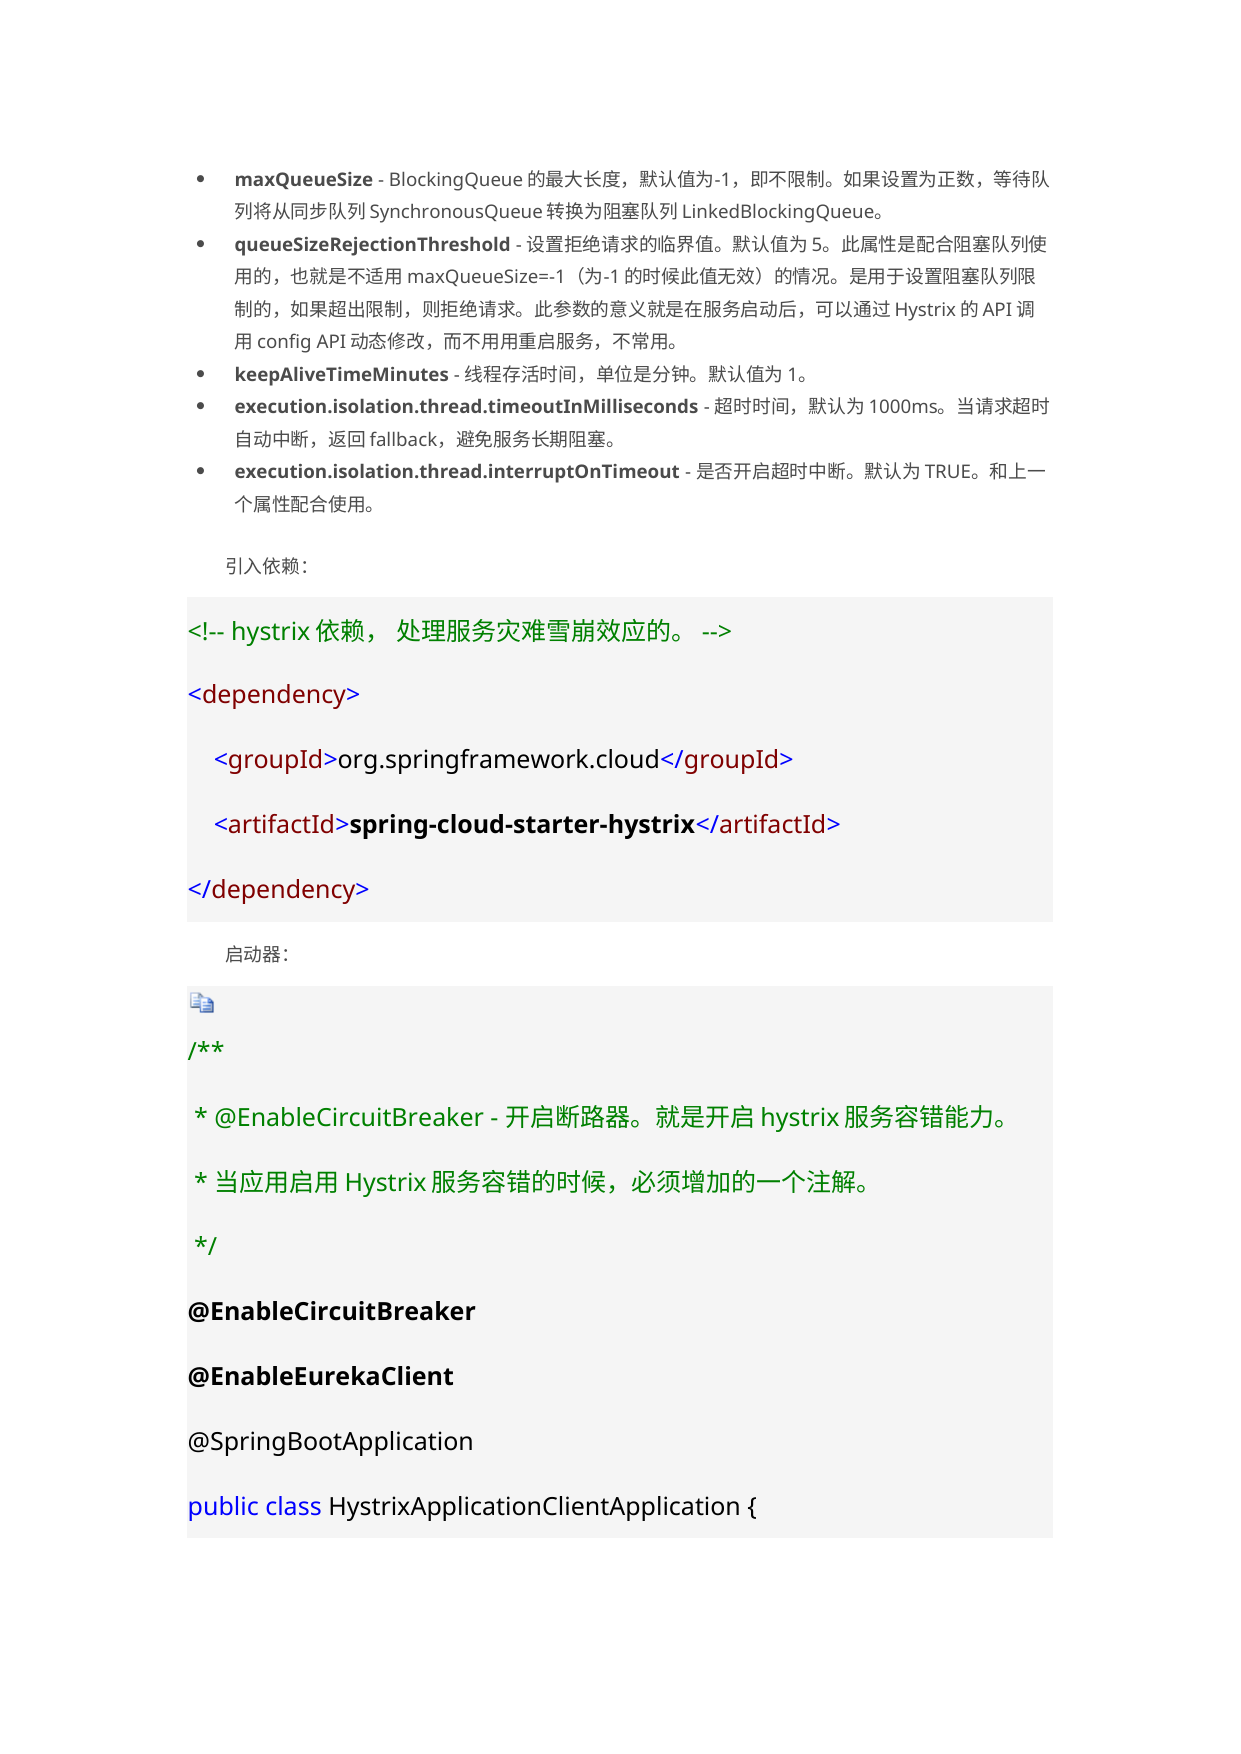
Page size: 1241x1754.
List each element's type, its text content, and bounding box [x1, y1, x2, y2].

text @EnableEurekaClient [187, 1343, 1053, 1408]
text <groupId>org.springframework.cloud</groupId> [187, 727, 1053, 792]
text /** [187, 1018, 1053, 1083]
text */ [187, 1213, 1053, 1278]
text public class HystrixApplicationClientApplication { [187, 1473, 1053, 1538]
list keepAliveTimeMinutes - 线程存活时间，单位是分钟。默认值为1。 [197, 357, 1053, 389]
text <dependency> [187, 662, 1053, 727]
text @EnableCircuitBreaker [187, 1278, 1053, 1343]
text <!-- hystrix依赖， 处理服务灾难雪崩效应的。 --> [187, 597, 1053, 662]
picture [187, 986, 219, 1018]
text @SpringBootApplication [187, 1408, 1053, 1473]
text * 当应用启用Hystrix服务容错的时候，必须增加的一个注解。 [187, 1148, 1053, 1213]
text 启动器： [187, 937, 1053, 970]
text </dependency> [187, 857, 1053, 922]
list execution.isolation.thread.timeoutInMilliseconds - 超时时间，默认为1000ms。当请求超时自动中断，返回fallback，避免服务长期阻塞。 [197, 389, 1053, 454]
list maxQueueSize - BlockingQueue的最大长度，默认值为-1，即不限制。如果设置为正数，等待队列将从同步队列SynchronousQueue转换为阻塞队列LinkedBlockingQueue。 [197, 162, 1053, 227]
list queueSizeRejectionThreshold - 设置拒绝请求的临界值。默认值为5。此属性是配合阻塞队列使用的，也就是不适用maxQueueSize=-1（为-1的时候此值无效）的情况。是用于设置阻塞队列限制的，如果超出限制，则拒绝请求。此参数的意义就是在服务启动后，可以通过Hystrix的API调用config API动态修改，而不用用重启服务，不常用。 [197, 227, 1053, 357]
text 引入依赖： [187, 549, 1053, 581]
text <artifactId>spring-cloud-starter-hystrix</artifactId> [187, 792, 1053, 857]
text * @EnableCircuitBreaker - 开启断路器。就是开启hystrix服务容错能力。 [187, 1083, 1053, 1148]
list execution.isolation.thread.interruptOnTimeout - 是否开启超时中断。默认为TRUE。和上一个属性配合使用。 [197, 454, 1053, 519]
